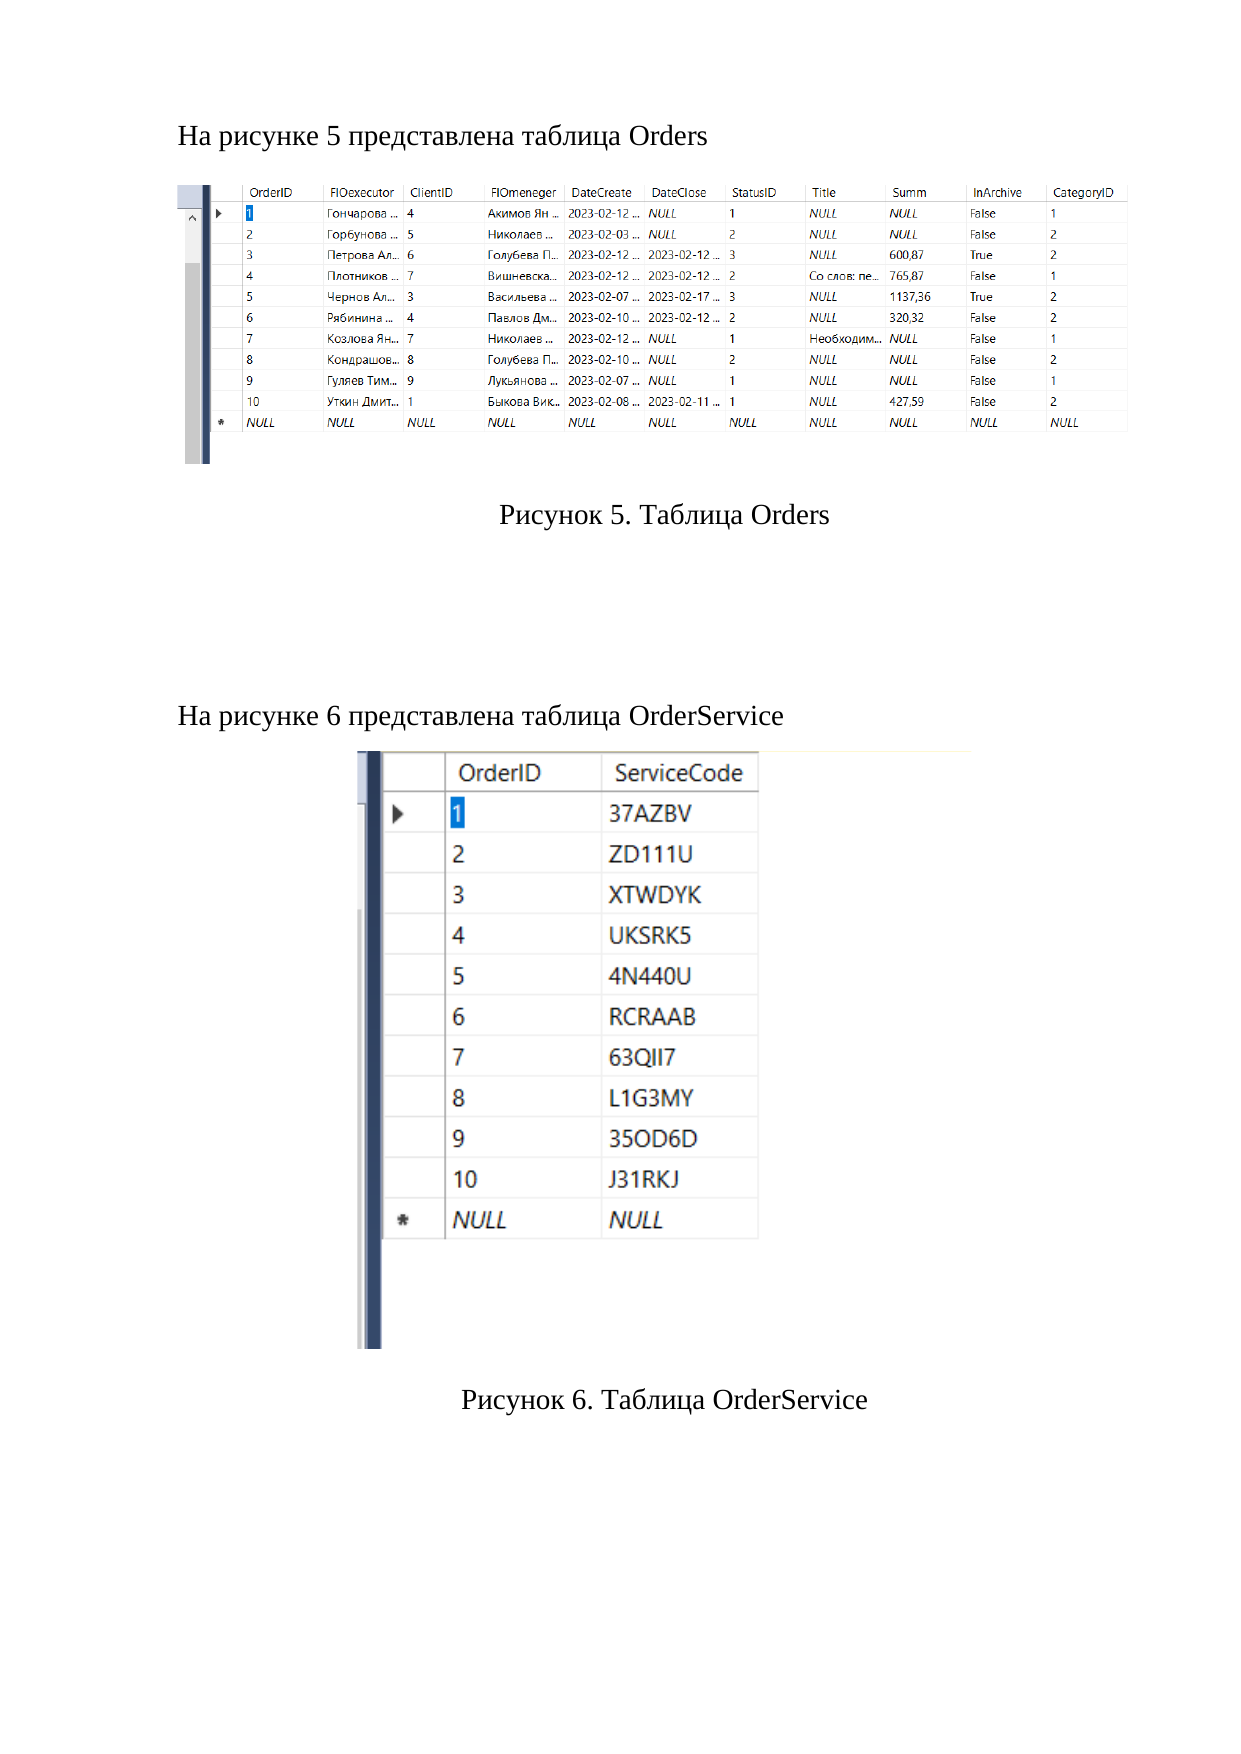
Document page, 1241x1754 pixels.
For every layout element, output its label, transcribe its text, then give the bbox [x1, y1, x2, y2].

text На рисунке 5 представлена таблица Orders [177, 118, 1152, 152]
text Рисунок 5. Таблица Orders [177, 497, 1152, 531]
picture [177, 185, 1152, 464]
picture [357, 751, 972, 1349]
text Рисунок 6. Таблица OrderService [177, 1382, 1152, 1416]
text На рисунке 6 представлена таблица OrderService [177, 698, 1152, 732]
